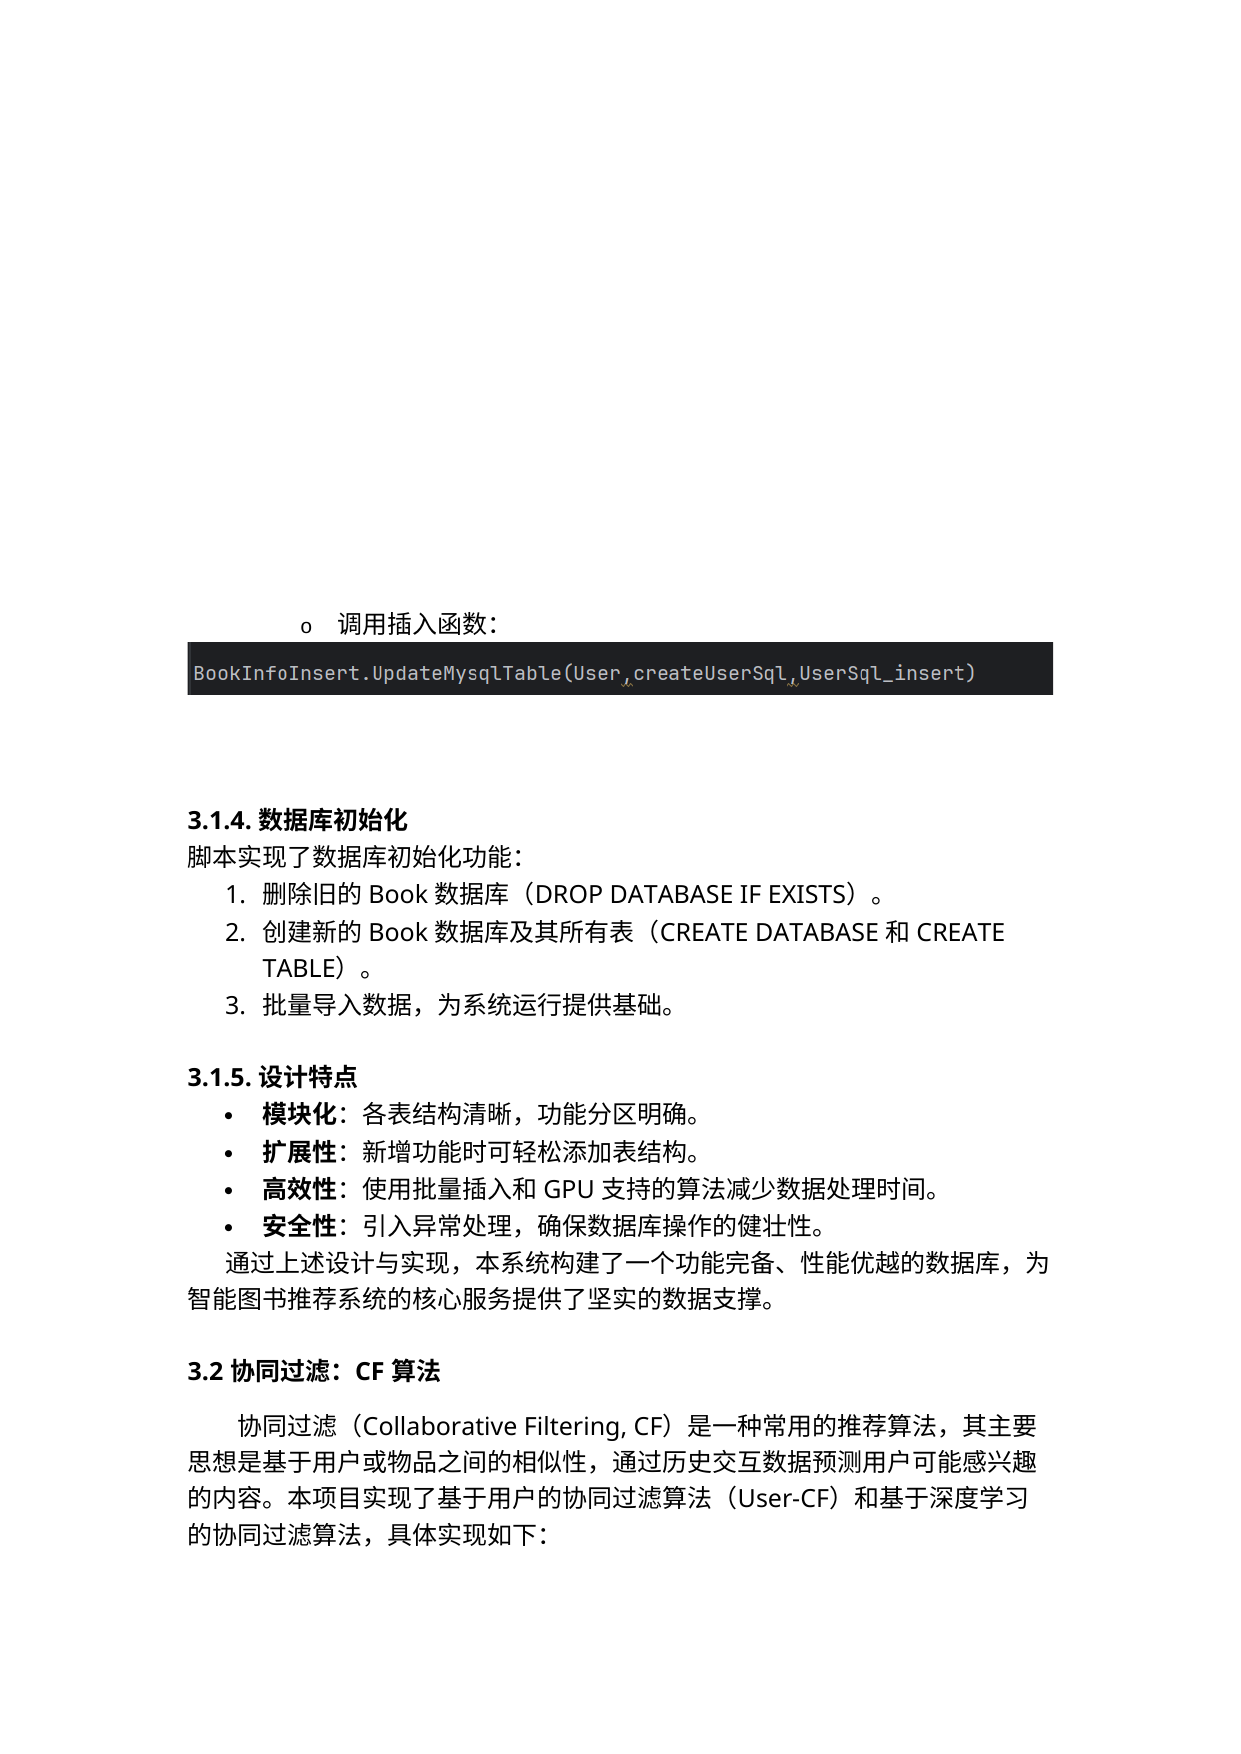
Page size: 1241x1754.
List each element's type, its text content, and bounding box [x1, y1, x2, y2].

list 删除旧的 Book 数据库（DROP DATABASE IF EXISTS）。 [225, 875, 1053, 911]
list 模块化：各表结构清晰，功能分区明确。 [225, 1095, 1053, 1131]
list 高效性：使用批量插入和 GPU 支持的算法减少数据处理时间。 [225, 1169, 1053, 1206]
list 安全性：引入异常处理，确保数据库操作的健壮性。 [225, 1206, 1053, 1243]
text 脚本实现了数据库初始化功能： [187, 838, 1053, 874]
list 扩展性：新增功能时可轻松添加表结构。 [225, 1132, 1053, 1168]
text 3.1.4. 数据库初始化 [187, 801, 1053, 837]
picture [187, 642, 1054, 695]
list 批量导入数据，为系统运行提供基础。 [225, 986, 1053, 1022]
subtitle 3.2 协同过滤：CF 算法 [187, 1351, 1053, 1387]
list 创建新的 Book 数据库及其所有表（CREATE DATABASE 和 CREATE TABLE）。 [225, 912, 1053, 984]
text 协同过滤（Collaborative Filtering, CF）是一种常用的推荐算法，其主要思想是基于用户或物品之间的相似性，通过历史交互数据预测用户可能感兴趣的内容。本项目实现了基于用户的协同过滤算法（User-CF）和基于深度学习的协同过滤算法，具体实现如下： [187, 1406, 1053, 1551]
text 3.1.5. 设计特点 [187, 1058, 1053, 1094]
list 调用插入函数： [300, 605, 1053, 641]
text 通过上述设计与实现，本系统构建了一个功能完备、性能优越的数据库，为智能图书推荐系统的核心服务提供了坚实的数据支撑。 [187, 1244, 1053, 1316]
